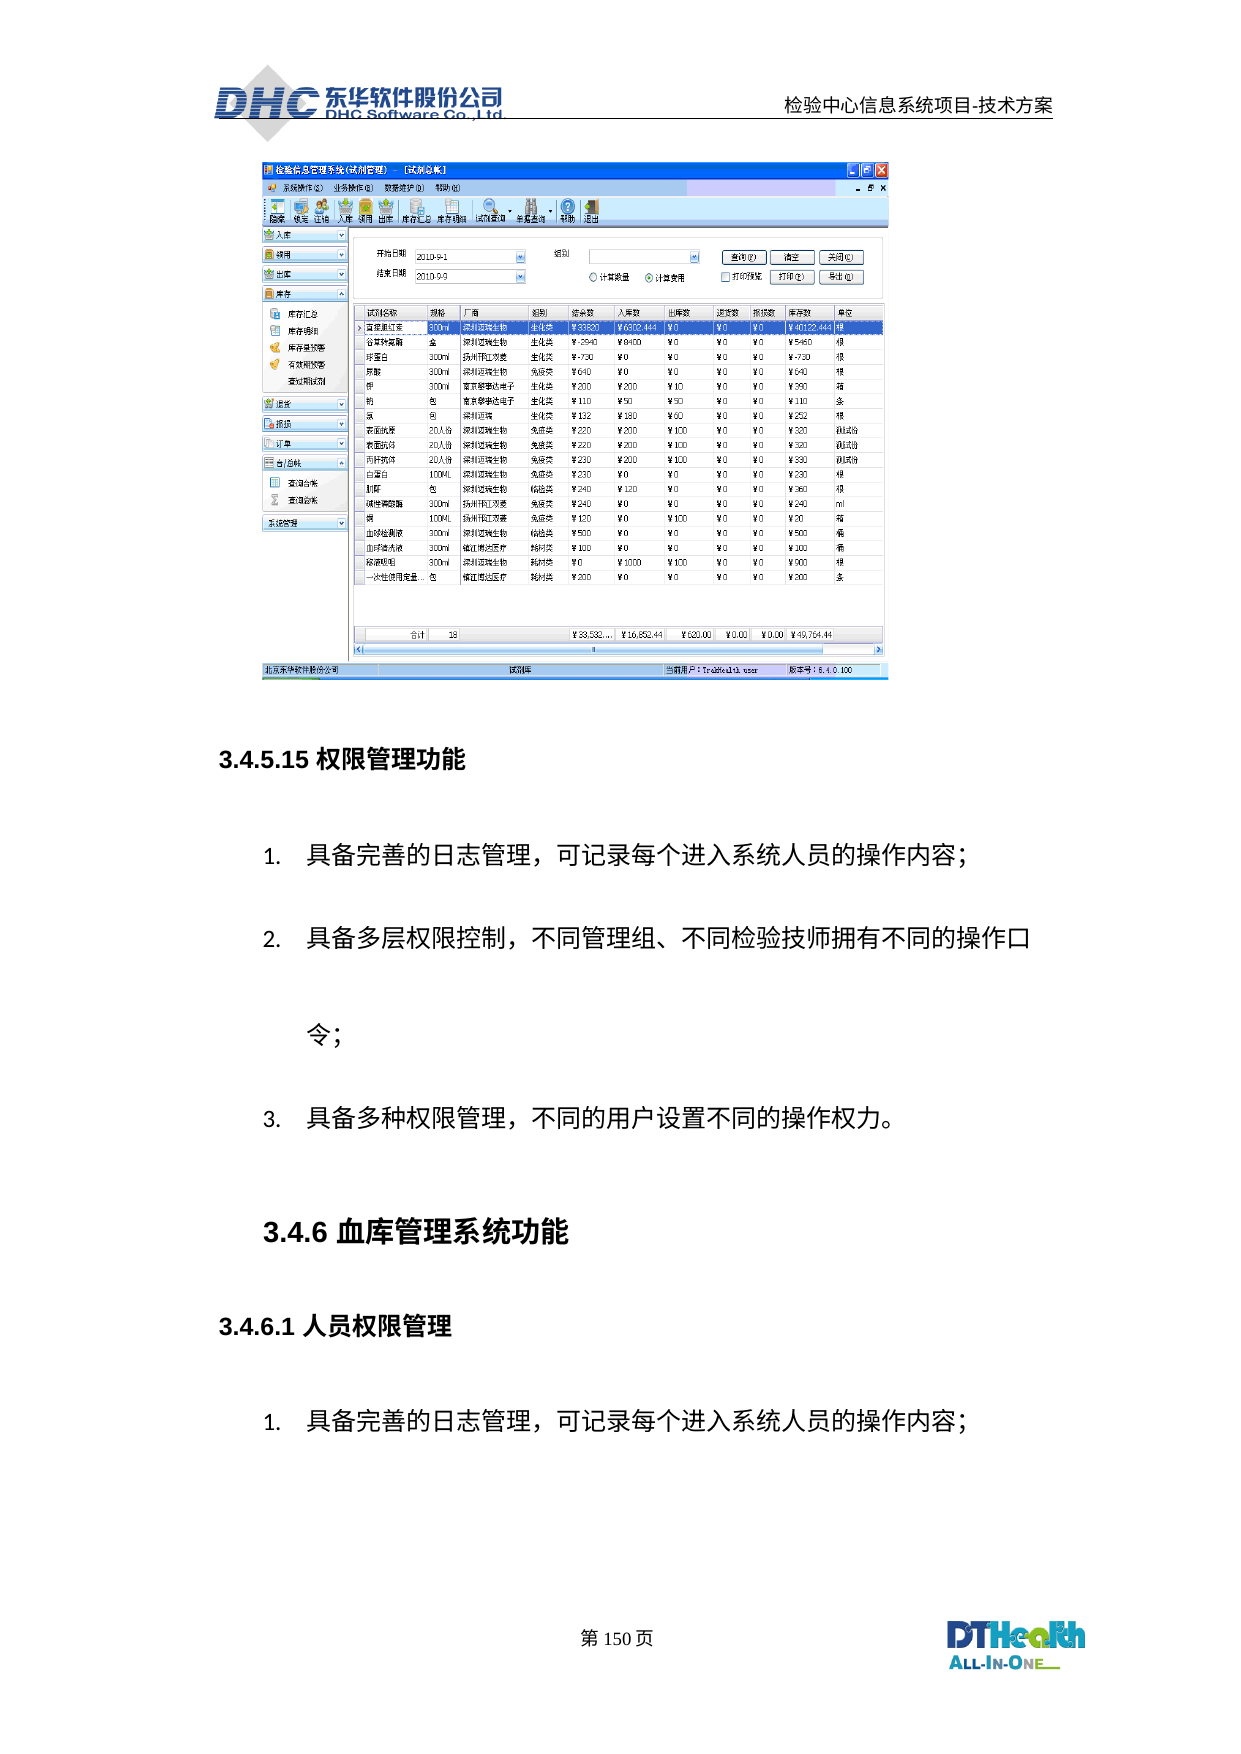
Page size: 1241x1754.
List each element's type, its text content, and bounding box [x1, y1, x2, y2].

list 具备完善的日志管理，可记录每个进入系统人员的操作内容； [262, 1387, 1053, 1452]
text 人员权限管理 [218, 1292, 1053, 1357]
picture [947, 1653, 1061, 1670]
list 具备多种权限管理，不同的用户设置不同的操作权力。 [262, 1084, 1053, 1149]
picture [947, 1621, 1085, 1648]
picture [262, 162, 889, 680]
list 具备完善的日志管理，可记录每个进入系统人员的操作内容； [262, 821, 1053, 886]
list 具备多层权限控制，不同管理组、不同检验技师拥有不同的操作口令； [262, 904, 1053, 1066]
picture [214, 64, 506, 142]
text 权限管理功能 [218, 726, 1053, 791]
text 血库管理系统功能 [263, 1197, 1053, 1262]
